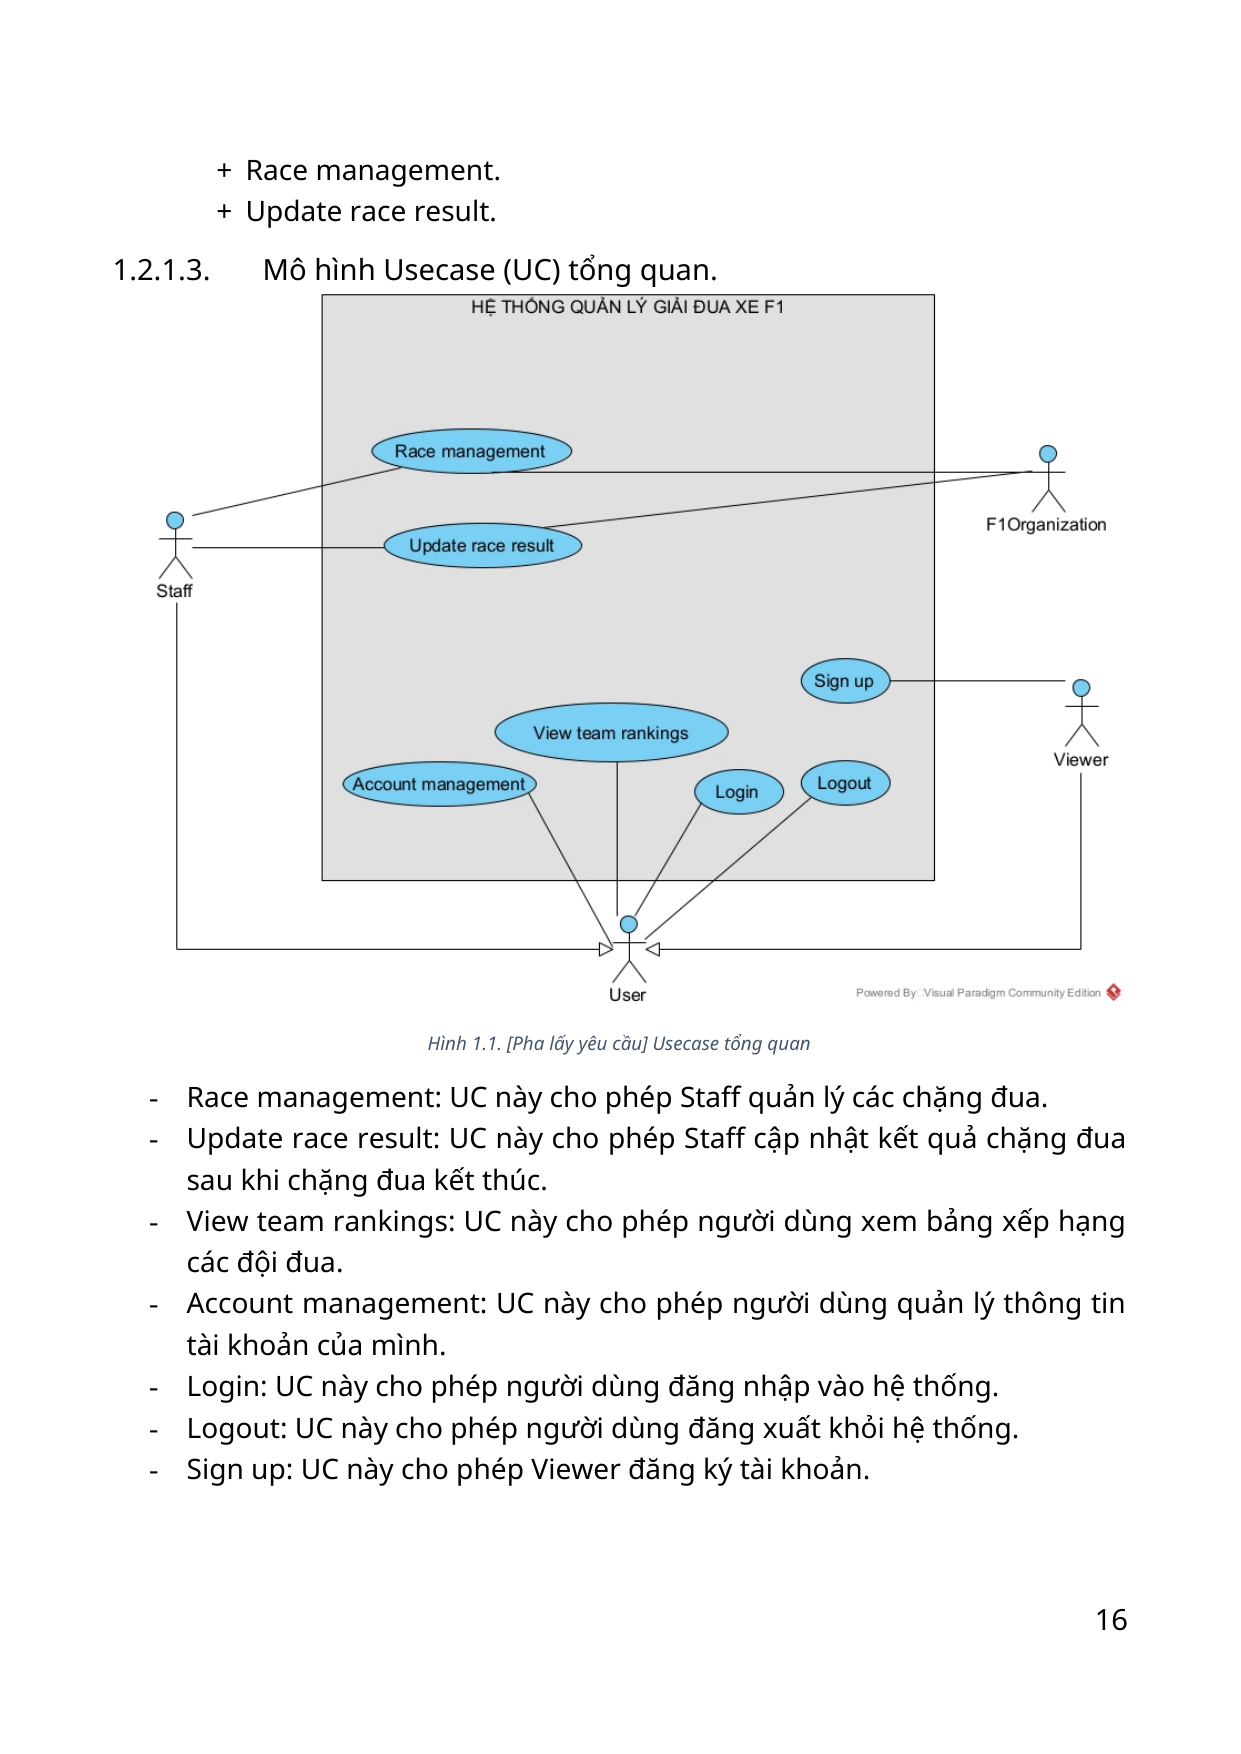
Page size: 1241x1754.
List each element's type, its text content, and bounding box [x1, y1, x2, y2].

list Update race result: UC này cho phép Staff cập nhật kết quả chặng đua sau khi chặng đua kết thúc. [149, 1118, 1128, 1198]
list Race management. [216, 150, 1128, 188]
subtitle Mô hình Usecase (UC) tổng quan. [112, 249, 1128, 289]
list Login: UC này cho phép người dùng đăng nhập vào hệ thống. [149, 1367, 1128, 1405]
list View team rankings: UC này cho phép người dùng xem bảng xếp hạng các đội đua. [149, 1201, 1128, 1281]
list Race management: UC này cho phép Staff quản lý các chặng đua. [149, 1077, 1128, 1115]
list Account management: UC này cho phép người dùng quản lý thông tin tài khoản của mình. [149, 1284, 1128, 1363]
list Update race result. [216, 191, 1128, 230]
list Sign up: UC này cho phép Viewer đăng ký tài khoản. [149, 1449, 1128, 1488]
list Logout: UC này cho phép người dùng đăng xuất khỏi hệ thống. [149, 1408, 1128, 1446]
picture [143, 292, 1127, 1011]
